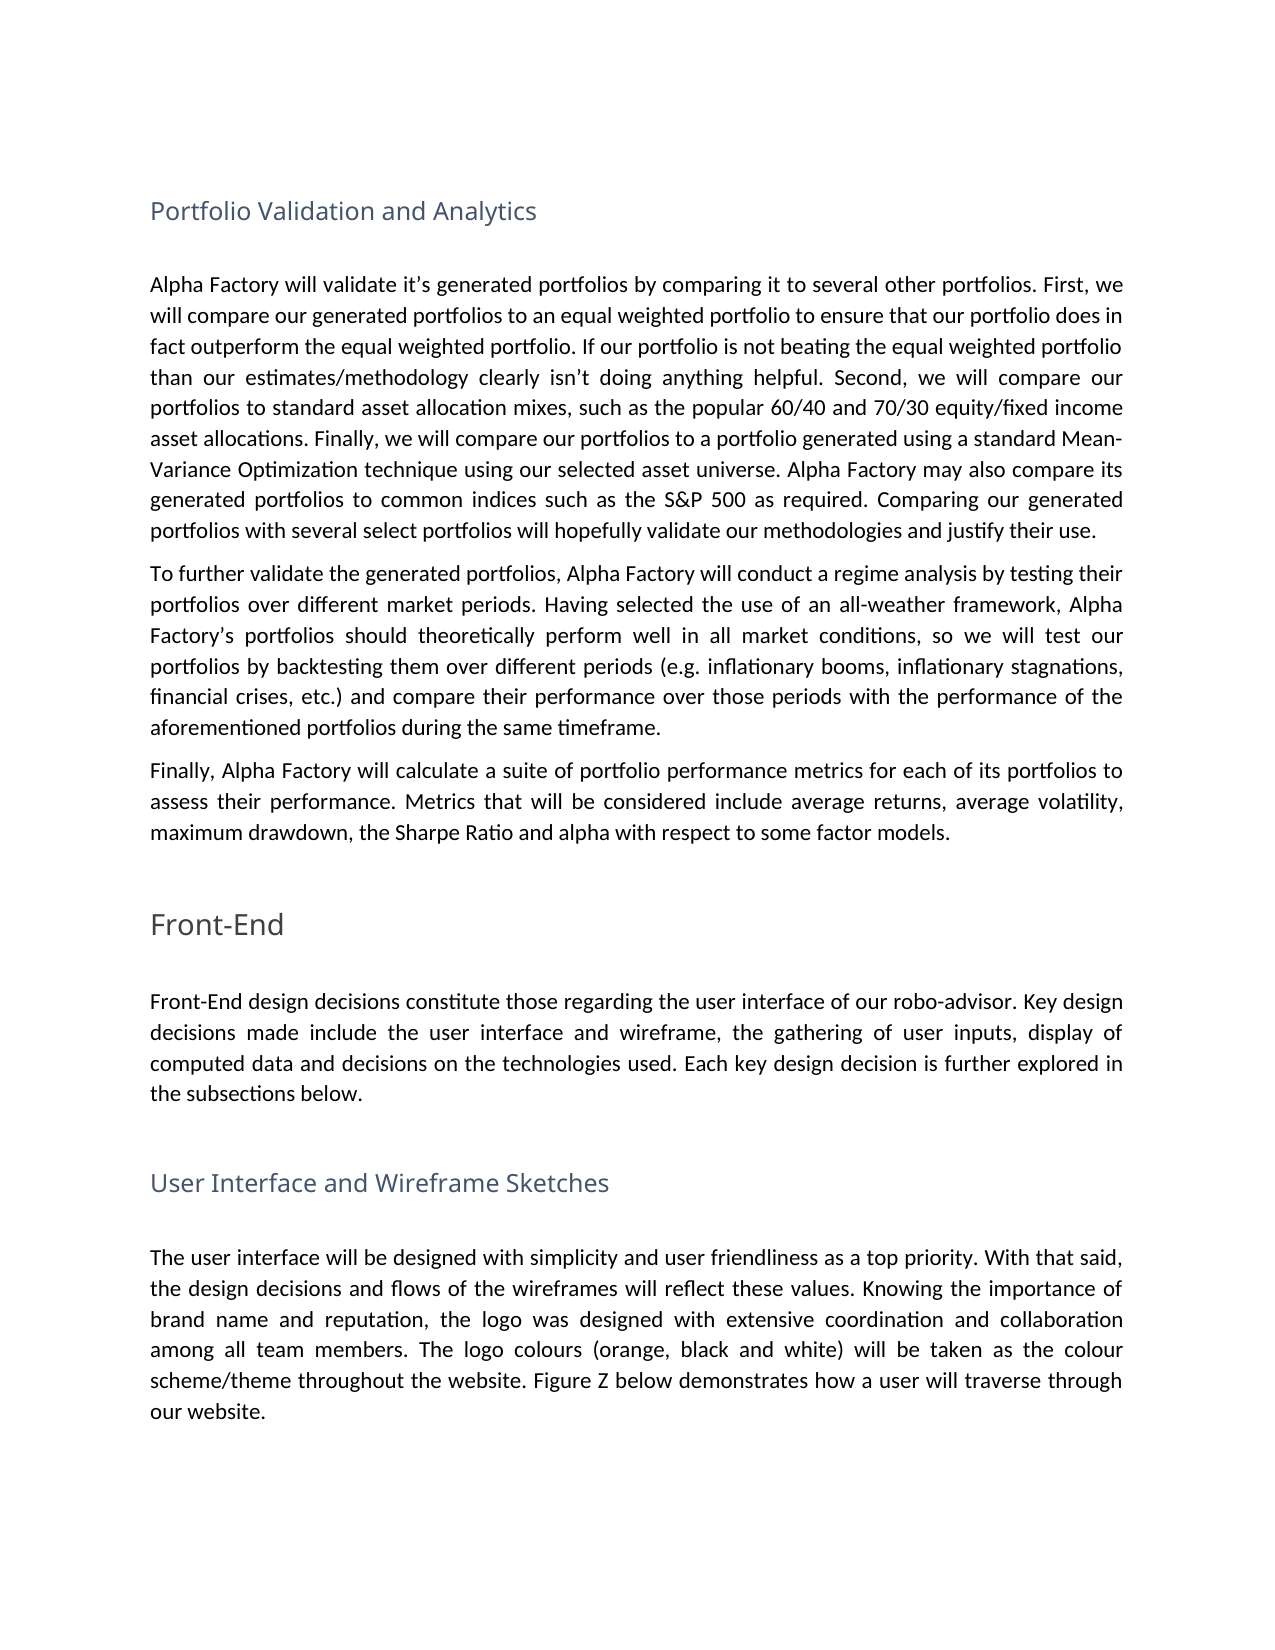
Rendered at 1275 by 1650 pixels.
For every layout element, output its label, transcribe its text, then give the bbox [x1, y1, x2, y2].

subtitle Portfolio Validation and Analytics [150, 193, 1125, 227]
subtitle Front-End [150, 904, 1125, 944]
text The user interface will be designed with simplicity and user friendliness as a top priority. With that said, the design decisions and flows of the wireframes will reflect these values. Knowing the importance of brand name and reputation, the logo was designed with extensive coordination and collaboration among all team members. The logo colours (orange, black and white) will be taken as the colour scheme/theme throughout the website. Figure Z below demonstrates how a user will traverse through our website. [150, 1243, 1125, 1425]
subtitle User Interface and Wireframe Sketches [150, 1166, 1125, 1200]
text Front-End design decisions constitute those regarding the user interface of our robo-advisor. Key design decisions made include the user interface and wireframe, the gathering of user inputs, display of computed data and decisions on the technologies used. Each key design decision is further explored in the subsections below. [150, 987, 1125, 1107]
text Finally, Alpha Factory will calculate a suite of portfolio performance metrics for each of its portfolios to assess their performance. Metrics that will be considered include average returns, average volatility, maximum drawdown, the Sharpe Ratio and alpha with respect to some factor models. [150, 756, 1125, 846]
text To further validate the generated portfolios, Alpha Factory will conduct a regime analysis by testing their portfolios over different market periods. Having selected the use of an all-weather framework, Alpha Factory’s portfolios should theoretically perform well in all market conditions, so we will test our portfolios by backtesting them over different periods (e.g. inflationary booms, inflationary stagnations, financial crises, etc.) and compare their performance over those periods with the performance of the aforementioned portfolios during the same timeframe. [150, 559, 1125, 741]
text Alpha Factory will validate it’s generated portfolios by comparing it to several other portfolios. First, we will compare our generated portfolios to an equal weighted portfolio to ensure that our portfolio does in fact outperform the equal weighted portfolio. If our portfolio is not beating the equal weighted portfolio than our estimates/methodology clearly isn’t doing anything helpful. Second, we will compare our portfolios to standard asset allocation mixes, such as the popular 60/40 and 70/30 equity/fixed income asset allocations. Finally, we will compare our portfolios to a portfolio generated using a standard Mean-Variance Optimization technique using our selected asset universe. Alpha Factory may also compare its generated portfolios to common indices such as the S&P 500 as required. Comparing our generated portfolios with several select portfolios will hopefully validate our methodologies and justify their use. [150, 271, 1125, 544]
